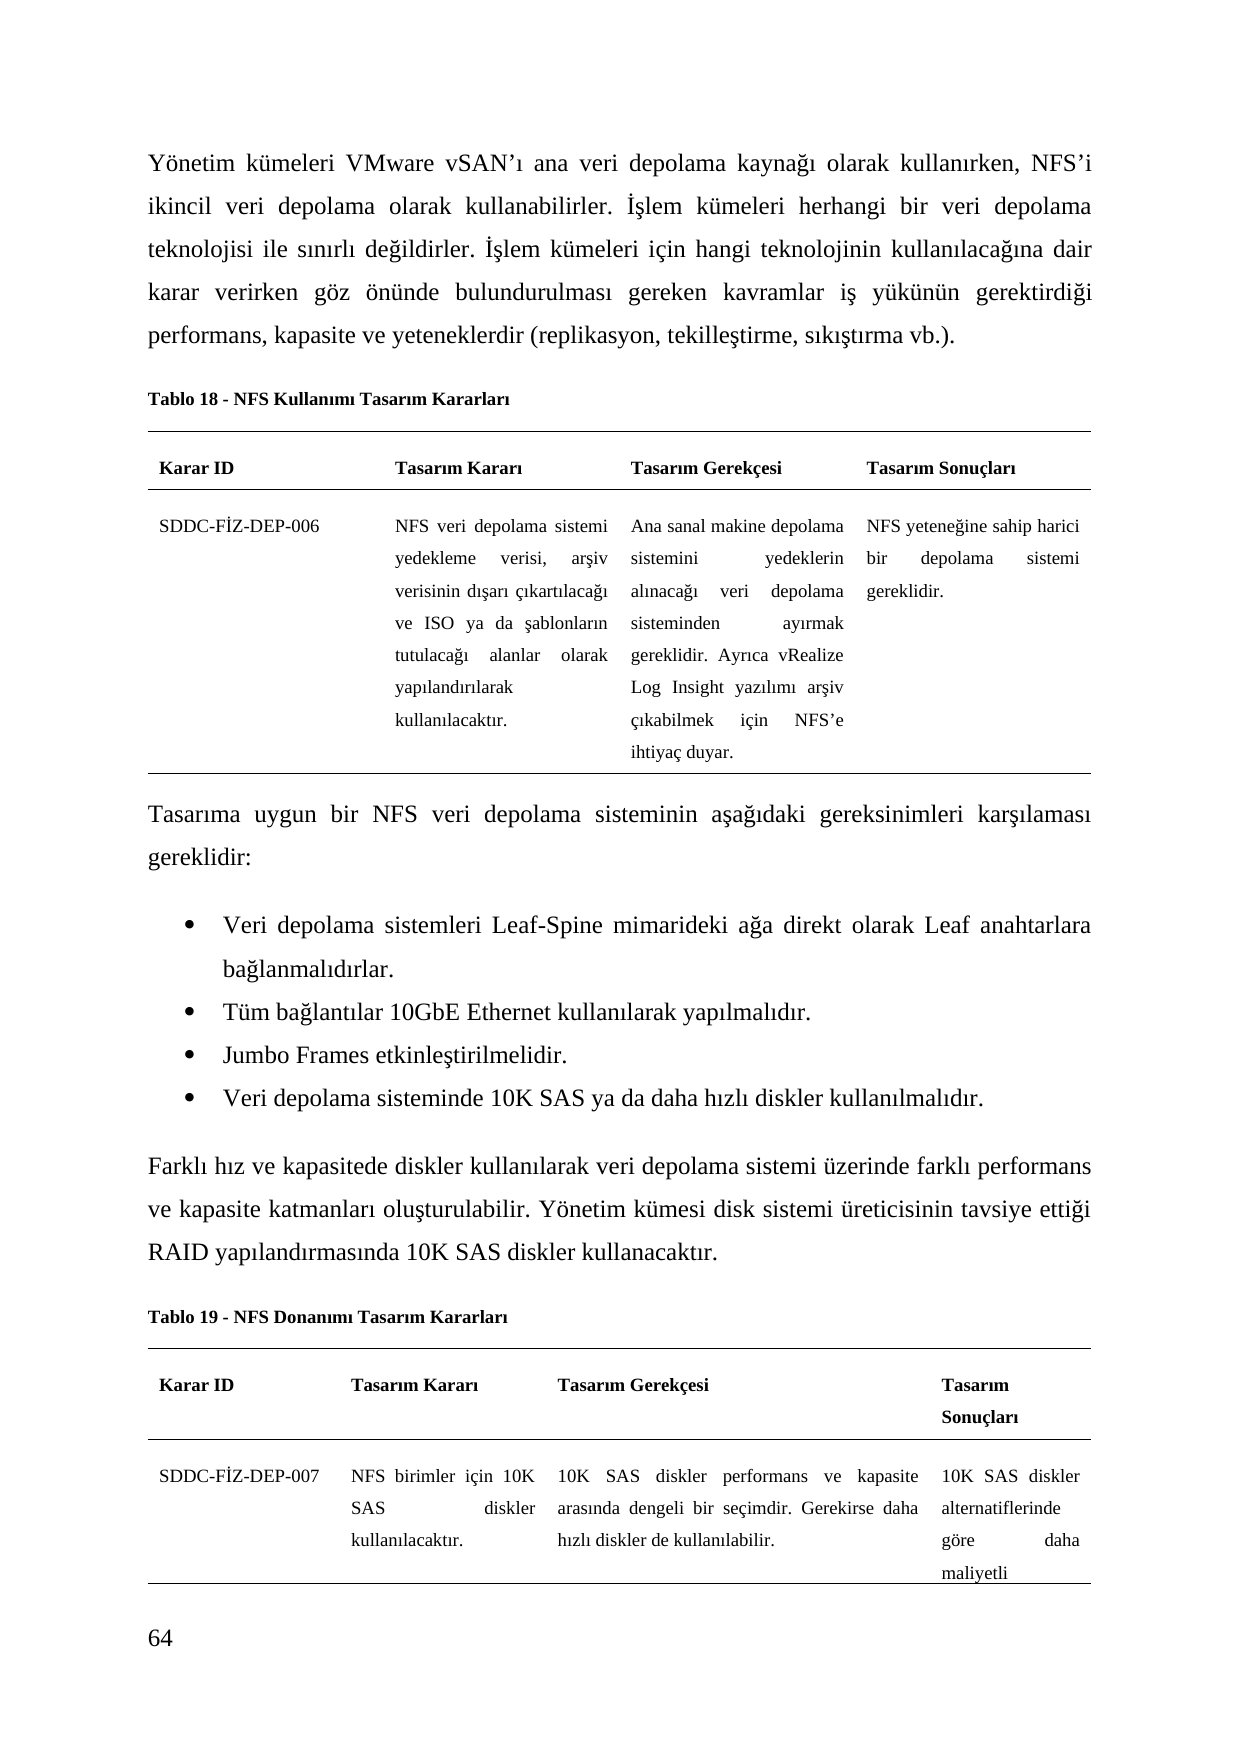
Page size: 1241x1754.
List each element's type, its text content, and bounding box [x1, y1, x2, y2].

list Veri depolama sistemleri Leaf-Spine mimarideki ağa direkt olarak Leaf anahtarlara bağlanmalıdırlar. [185, 911, 1093, 982]
table_cell NFS yeteneğine sahip harici bir depolama sistemi gereklidir. [855, 490, 1091, 773]
table_header Tasarım Sonuçları [930, 1349, 1091, 1439]
text Tablo 19 - NFS Donanımı Tasarım Kararları [148, 1306, 1093, 1327]
table_cell SDDC-FİZ-DEP-006 [148, 490, 383, 773]
table_header Tasarım Sonuçları [855, 432, 1091, 489]
table_header Tasarım Gerekçesi [619, 432, 855, 489]
text Farklı hız ve kapasitede diskler kullanılarak veri depolama sistemi üzerinde farklı performans ve kapasite katmanları oluşturulabilir. Yönetim kümesi disk sistemi üreticisinin tavsiye ettiği RAID yapılandırmasında 10K SAS diskler kullanacaktır. [148, 1151, 1093, 1266]
text Yönetim kümeleri VMware vSAN’ı ana veri depolama kaynağı olarak kullanırken, NFS’i ikincil veri depolama olarak kullanabilirler. İşlem kümeleri herhangi bir veri depolama teknolojisi ile sınırlı değildirler. İşlem kümeleri için hangi teknolojinin kullanılacağına dair karar verirken göz önünde bulundurulması gereken kavramlar iş yükünün gerektirdiği performans, kapasite ve yeteneklerdir (replikasyon, tekilleştirme, sıkıştırma vb.). [148, 148, 1093, 349]
table_header Tasarım Kararı [340, 1349, 546, 1439]
table_header Karar ID [148, 1349, 339, 1439]
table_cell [340, 1440, 546, 1583]
table_header Karar ID [148, 432, 383, 489]
table_header Tasarım Gerekçesi [546, 1349, 930, 1439]
table_cell Ana sanal makine depolama sistemini yedeklerin alınacağı veri depolama sisteminden ayırmak gereklidir. Ayrıca vRealize Log Insight yazılımı arşiv çıkabilmek için NFS’e ihtiyaç duyar. [619, 490, 855, 773]
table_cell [546, 1440, 930, 1583]
list Tüm bağlantılar 10GbE Ethernet kullanılarak yapılmalıdır. [185, 997, 1093, 1026]
list Veri depolama sisteminde 10K SAS ya da daha hızlı diskler kullanılmalıdır. [185, 1083, 1093, 1112]
table_cell NFS veri depolama sistemi yedekleme verisi, arşiv verisinin dışarı çıkartılacağı ve ISO ya da şablonların tutulacağı alanlar olarak yapılandırılarak kullanılacaktır. [384, 490, 619, 773]
text Tablo 18 - NFS Kullanımı Tasarım Kararları [148, 388, 1093, 410]
table_cell SDDC-FİZ-DEP-007 [148, 1440, 339, 1583]
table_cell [930, 1440, 1091, 1583]
text Tasarıma uygun bir NFS veri depolama sisteminin aşağıdaki gereksinimleri karşılaması gereklidir: [148, 799, 1093, 871]
list Jumbo Frames etkinleştirilmelidir. [185, 1040, 1093, 1069]
table_header Tasarım Kararı [384, 432, 619, 489]
